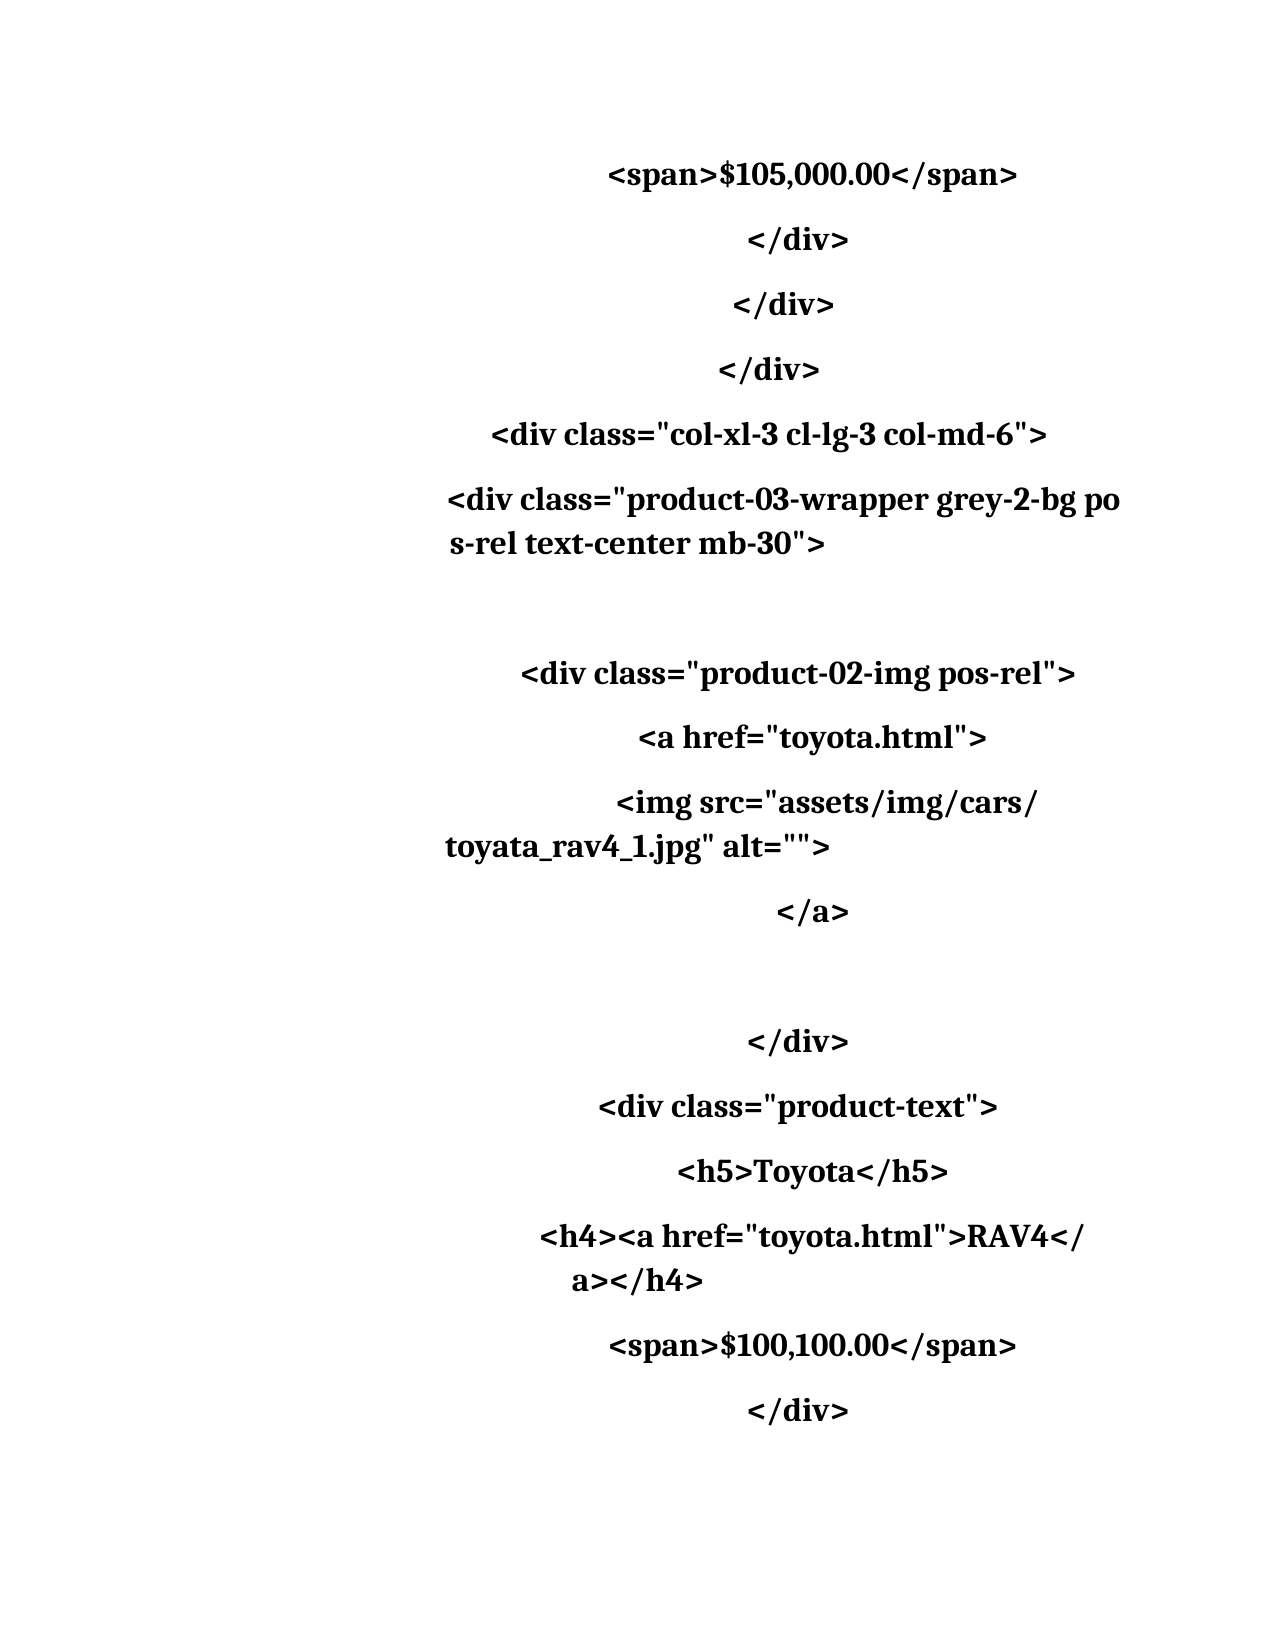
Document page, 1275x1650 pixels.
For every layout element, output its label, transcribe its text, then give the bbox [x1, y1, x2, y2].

text <span>$105,000.00</span> [150, 156, 1125, 194]
text <div class="product-02-img pos-rel"> [150, 654, 1125, 692]
text <div class="col-xl-3 cl-lg-3 col-md-6"> [150, 415, 1125, 454]
text </div> [150, 1391, 1125, 1429]
text <div class="product-text"> [150, 1087, 1125, 1126]
text </a> [150, 893, 1125, 931]
text </div> [150, 286, 1125, 324]
text <div class="product-03-wrapper grey-2-bg pos-rel text-center mb-30"> [150, 480, 1125, 563]
text </div> [150, 1023, 1125, 1061]
text <h4><a href="toyota.html">RAV4</a></h4> [150, 1217, 1125, 1300]
text <img src="assets/img/cars/toyata_rav4_1.jpg" alt=""> [150, 784, 1125, 866]
text </div> [150, 221, 1125, 259]
text <span>$100,100.00</span> [150, 1326, 1125, 1364]
text <a href="toyota.html"> [150, 719, 1125, 757]
text </div> [150, 350, 1125, 389]
text <h5>Toyota</h5> [150, 1152, 1125, 1191]
